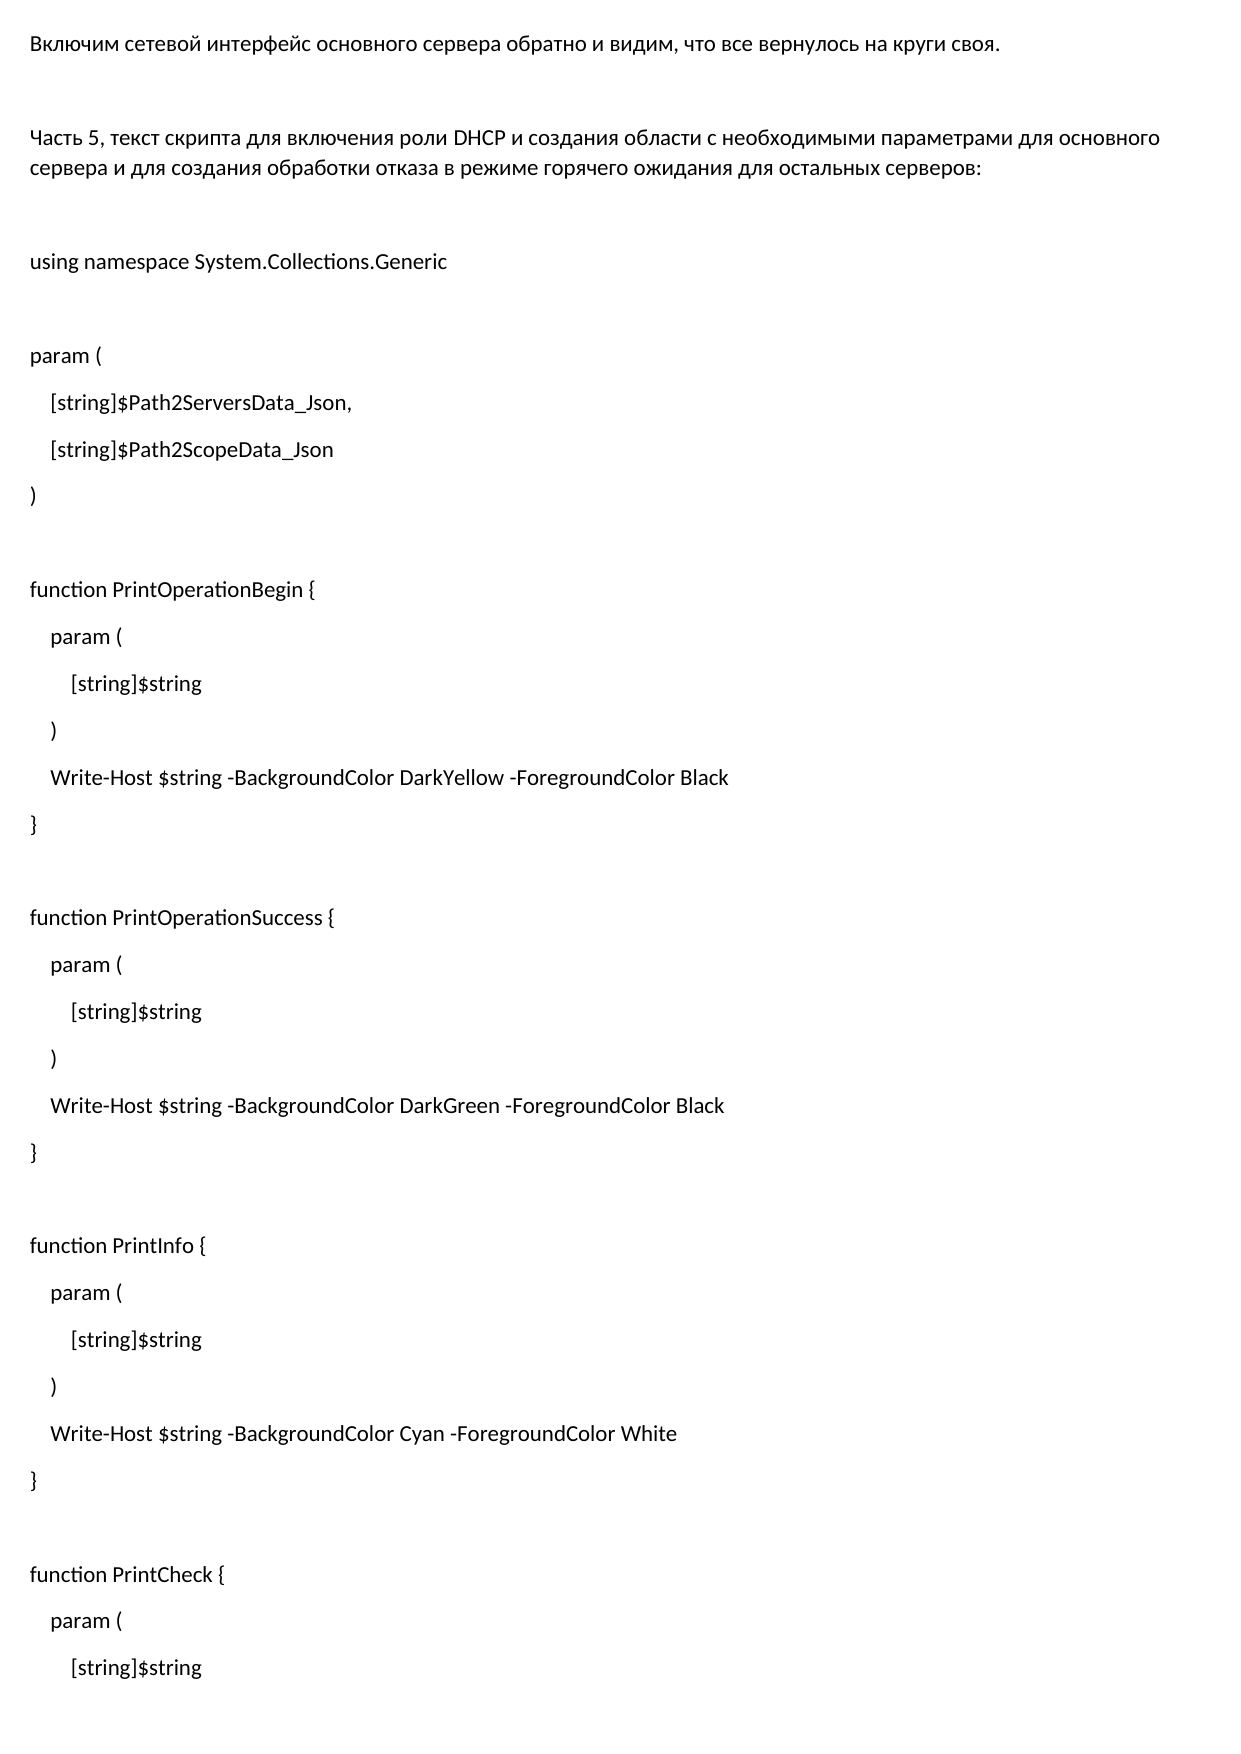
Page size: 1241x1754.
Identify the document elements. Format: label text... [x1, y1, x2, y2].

text param ( [29, 341, 1211, 369]
text Часть 5, текст скрипта для включения роли DHCP и создания области с необходимыми параметрами для основного сервера и для создания обработки отказа в режиме горячего ожидания для остальных серверов: [29, 123, 1211, 182]
text [string]$string [29, 1325, 1211, 1353]
text function PrintCheck { [29, 1560, 1211, 1588]
text param ( [29, 622, 1211, 650]
text ) [29, 1372, 1211, 1400]
text [string]$string [29, 997, 1211, 1025]
text ) [29, 482, 1211, 510]
text function PrintInfo { [29, 1232, 1211, 1260]
text Write-Host $string -BackgroundColor DarkYellow -ForegroundColor Black [29, 763, 1211, 791]
text Write-Host $string -BackgroundColor Cyan -ForegroundColor White [29, 1419, 1211, 1447]
text function PrintOperationBegin { [29, 575, 1211, 603]
text [string]$string [29, 1653, 1211, 1682]
text Включим сетевой интерфейс основного сервера обратно и видим, что все вернулось на круги своя. [29, 29, 1211, 58]
text } [29, 810, 1211, 838]
text [string]$Path2ScopeData_Json [29, 435, 1211, 463]
text } [29, 1466, 1211, 1494]
text } [29, 1138, 1211, 1166]
text param ( [29, 950, 1211, 978]
text param ( [29, 1607, 1211, 1635]
text using namespace System.Collections.Generic [29, 247, 1211, 275]
text param ( [29, 1278, 1211, 1307]
text Write-Host $string -BackgroundColor DarkGreen -ForegroundColor Black [29, 1091, 1211, 1119]
text ) [29, 716, 1211, 744]
text ) [29, 1044, 1211, 1072]
text function PrintOperationSuccess { [29, 903, 1211, 932]
text [string]$string [29, 669, 1211, 697]
text [string]$Path2ServersData_Json, [29, 388, 1211, 416]
